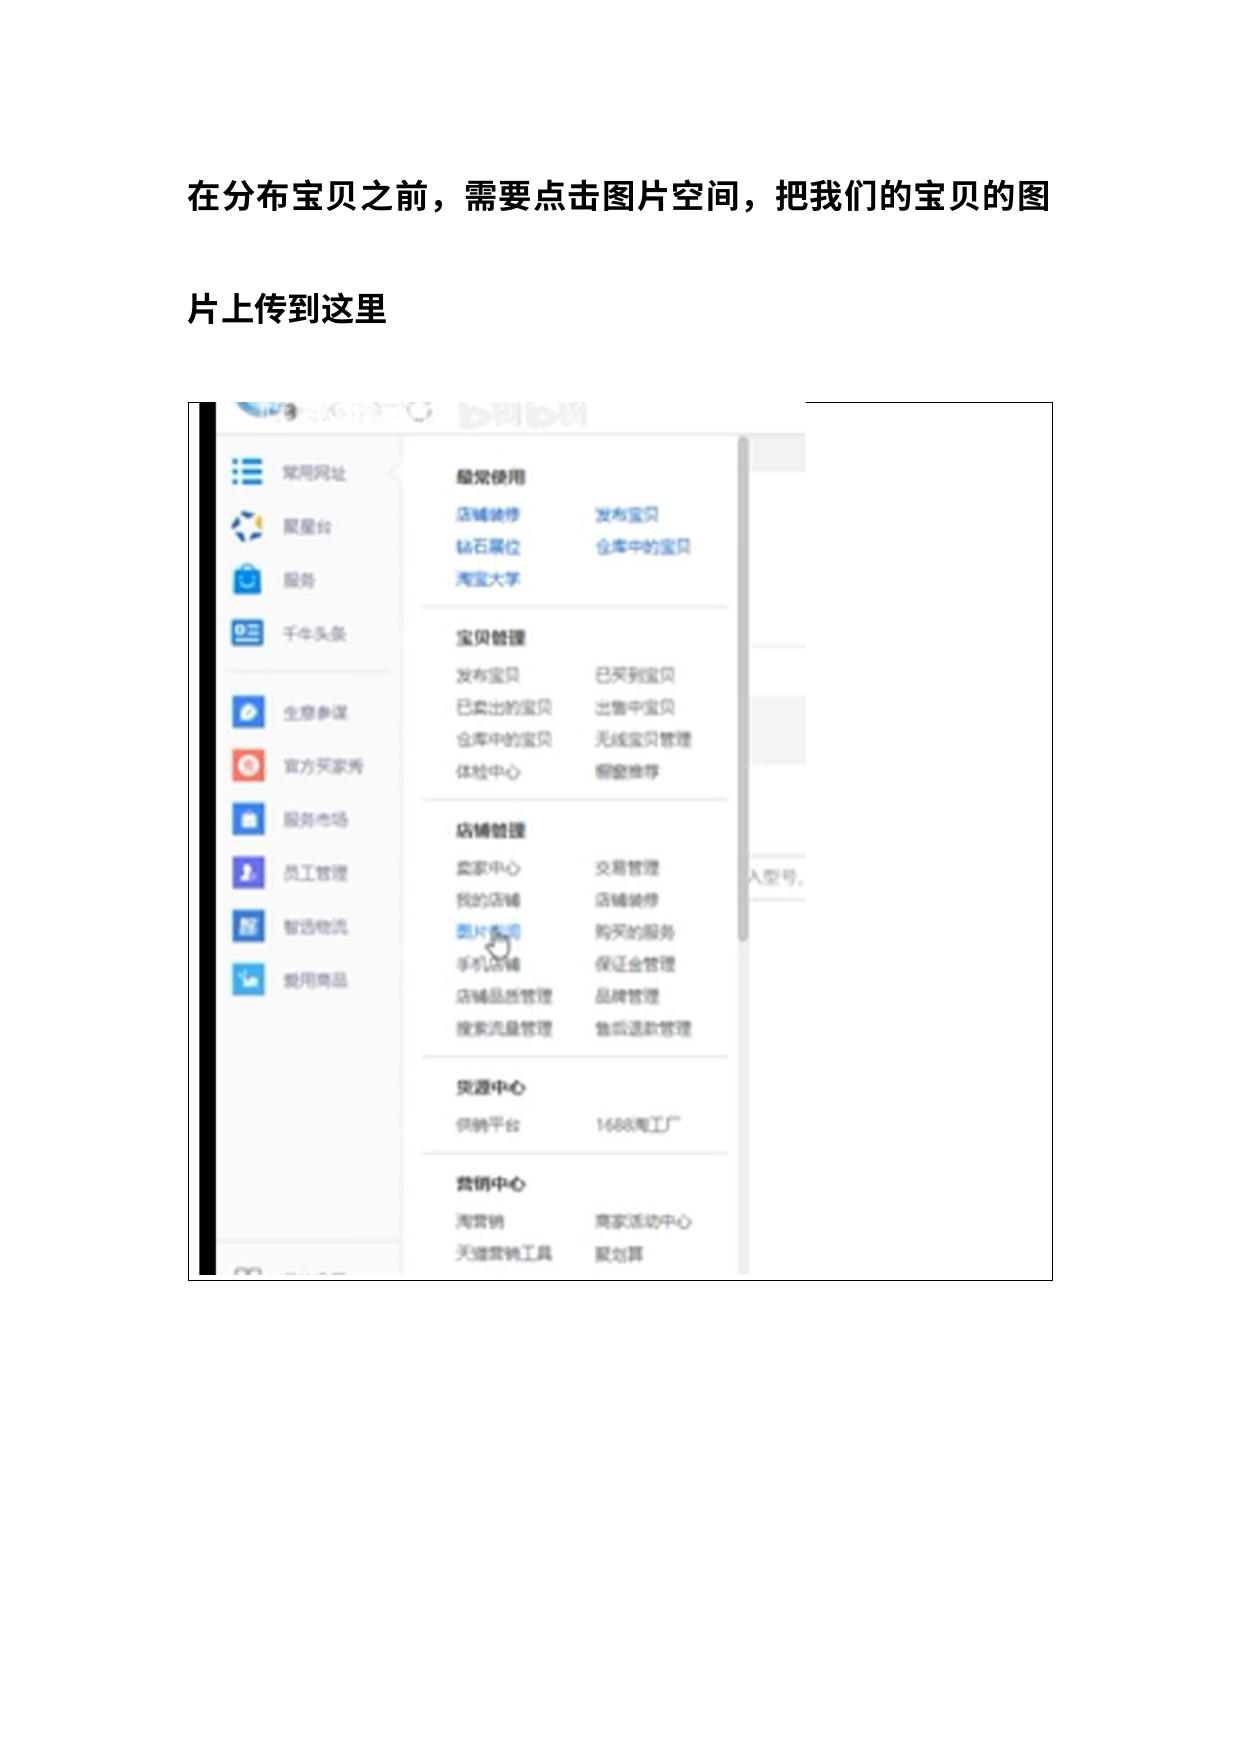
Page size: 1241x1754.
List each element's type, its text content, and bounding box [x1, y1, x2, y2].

picture [199, 402, 806, 1275]
subtitle 在分布宝贝之前，需要点击图片空间，把我们的宝贝的图片上传到这里 [187, 162, 1053, 339]
table_header [189, 403, 1052, 1280]
